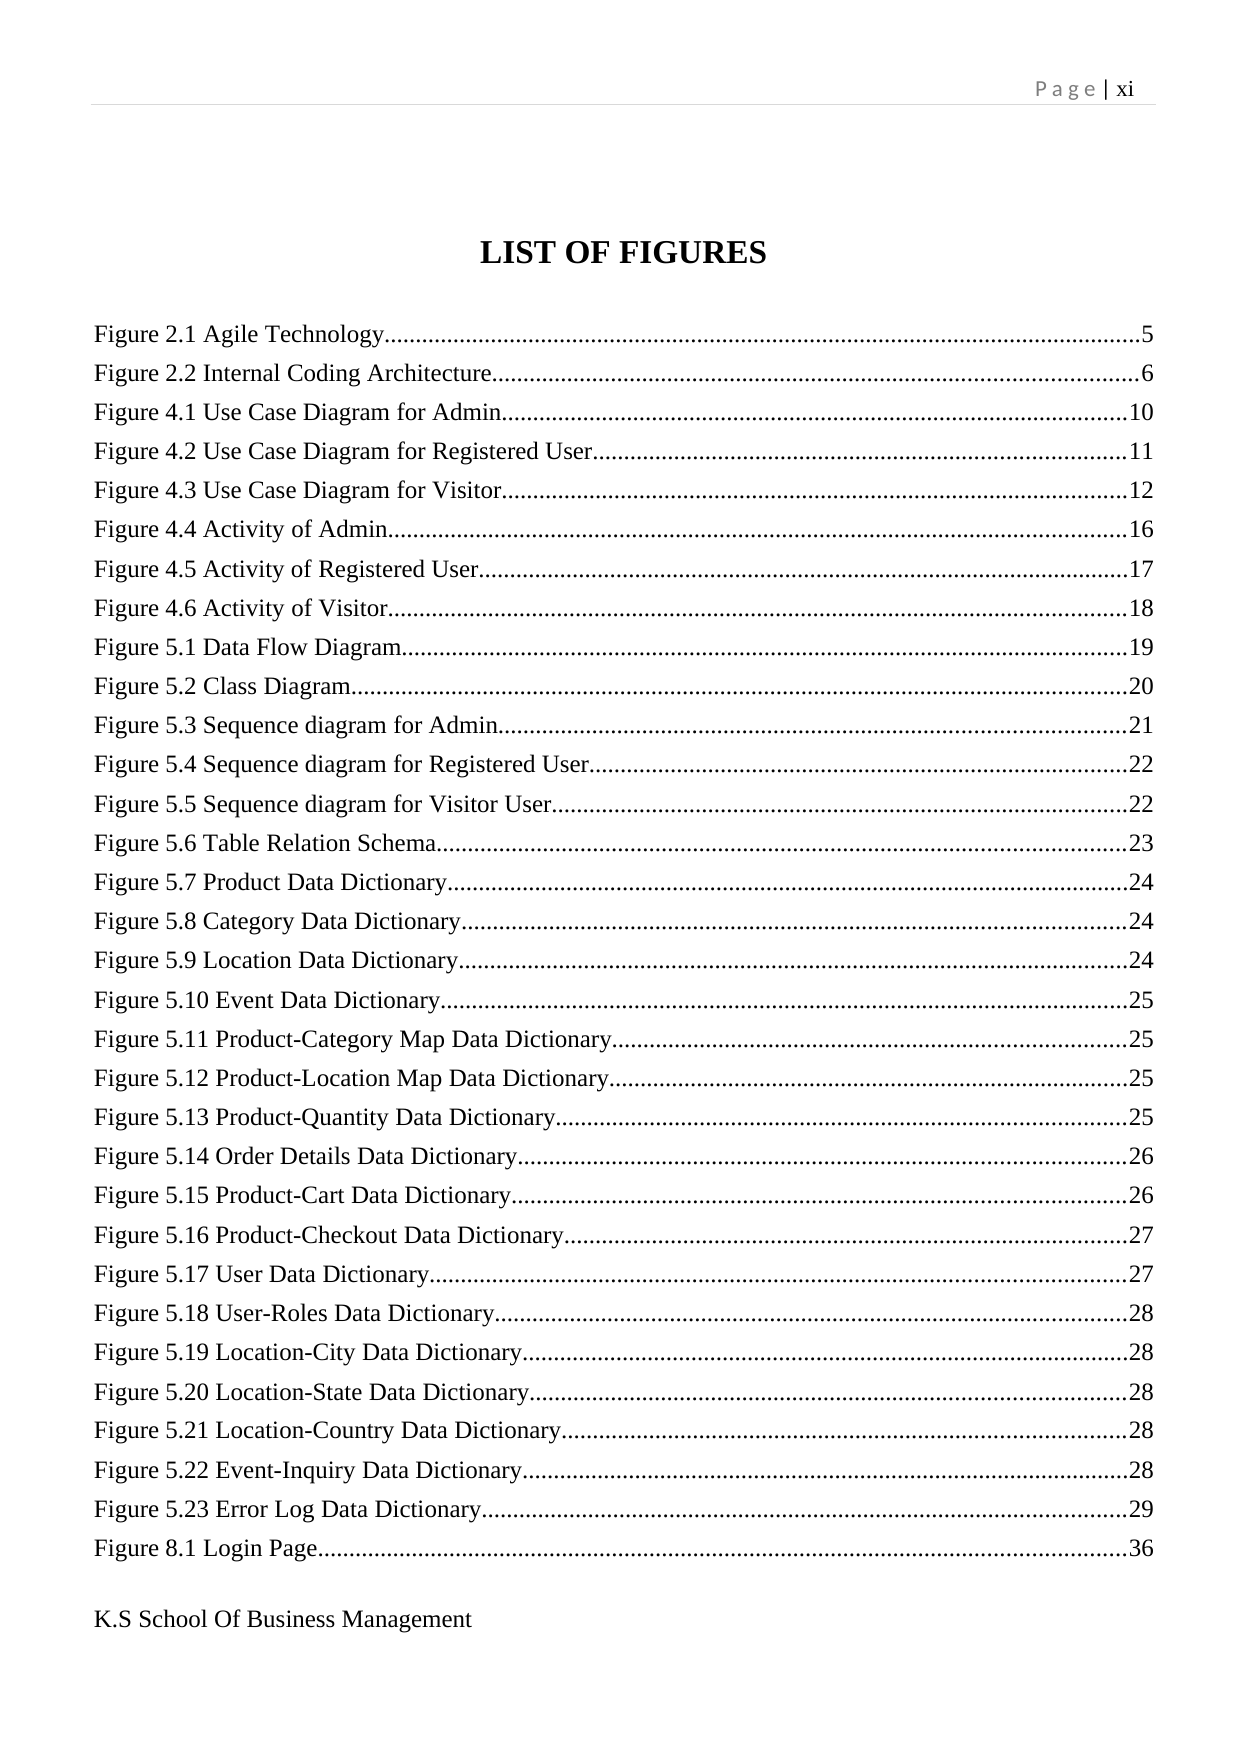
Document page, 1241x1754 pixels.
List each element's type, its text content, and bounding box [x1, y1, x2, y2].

text Figure 5.12 Product-Location Map Data Dictionary 25 [94, 1063, 1219, 1092]
text Figure 4.1 Use Case Diagram for Admin 10 [94, 397, 1219, 426]
text Figure 4.3 Use Case Diagram for Visitor 12 [94, 475, 1219, 504]
text Figure 5.8 Category Data Dictionary 24 [94, 906, 1219, 935]
text Figure 5.16 Product-Checkout Data Dictionary 27 [94, 1220, 1219, 1248]
text LIST OF FIGURES [207, 232, 1040, 271]
text Figure 5.18 User-Roles Data Dictionary 28 [94, 1298, 1219, 1327]
text Figure 5.14 Order Details Data Dictionary 26 [94, 1141, 1219, 1170]
text Figure 5.13 Product-Quantity Data Dictionary 25 [94, 1102, 1219, 1131]
text Figure 5.15 Product-Cart Data Dictionary 26 [94, 1180, 1219, 1209]
text Figure 5.3 Sequence diagram for Admin 21 [94, 710, 1219, 739]
text Figure 5.22 Event-Inquiry Data Dictionary 28 [94, 1455, 1219, 1483]
text Figure 4.6 Activity of Visitor 18 [94, 593, 1219, 622]
text Figure 5.6 Table Relation Schema 23 [94, 828, 1219, 857]
text Figure 2.2 Internal Coding Architecture 6 [94, 358, 1219, 387]
text Figure 5.7 Product Data Dictionary 24 [94, 867, 1219, 896]
text Figure 5.23 Error Log Data Dictionary 29 [94, 1494, 1219, 1522]
text Figure 5.1 Data Flow Diagram 19 [94, 632, 1219, 661]
text Figure 5.21 Location-Country Data Dictionary 28 [94, 1416, 1219, 1444]
text Figure 5.17 User Data Dictionary 27 [94, 1259, 1219, 1288]
text Figure 8.1 Login Page 36 [94, 1533, 1219, 1562]
text Figure 4.4 Activity of Admin 16 [94, 514, 1219, 543]
text Figure 4.2 Use Case Diagram for Registered User 11 [94, 436, 1219, 465]
text Figure 5.20 Location-State Data Dictionary 28 [94, 1377, 1219, 1405]
text Figure 5.5 Sequence diagram for Visitor User 22 [94, 789, 1219, 818]
text Figure 5.9 Location Data Dictionary 24 [94, 945, 1219, 974]
text Figure 5.2 Class Diagram 20 [94, 671, 1219, 700]
text Figure 5.4 Sequence diagram for Registered User 22 [94, 749, 1219, 778]
text Figure 5.11 Product-Category Map Data Dictionary 25 [94, 1024, 1219, 1053]
text Figure 5.10 Event Data Dictionary 25 [94, 985, 1219, 1013]
text Figure 4.5 Activity of Registered User 17 [94, 554, 1219, 583]
text Figure 5.19 Location-City Data Dictionary 28 [94, 1337, 1219, 1366]
text Figure 2.1 Agile Technology 5 [94, 319, 1219, 347]
